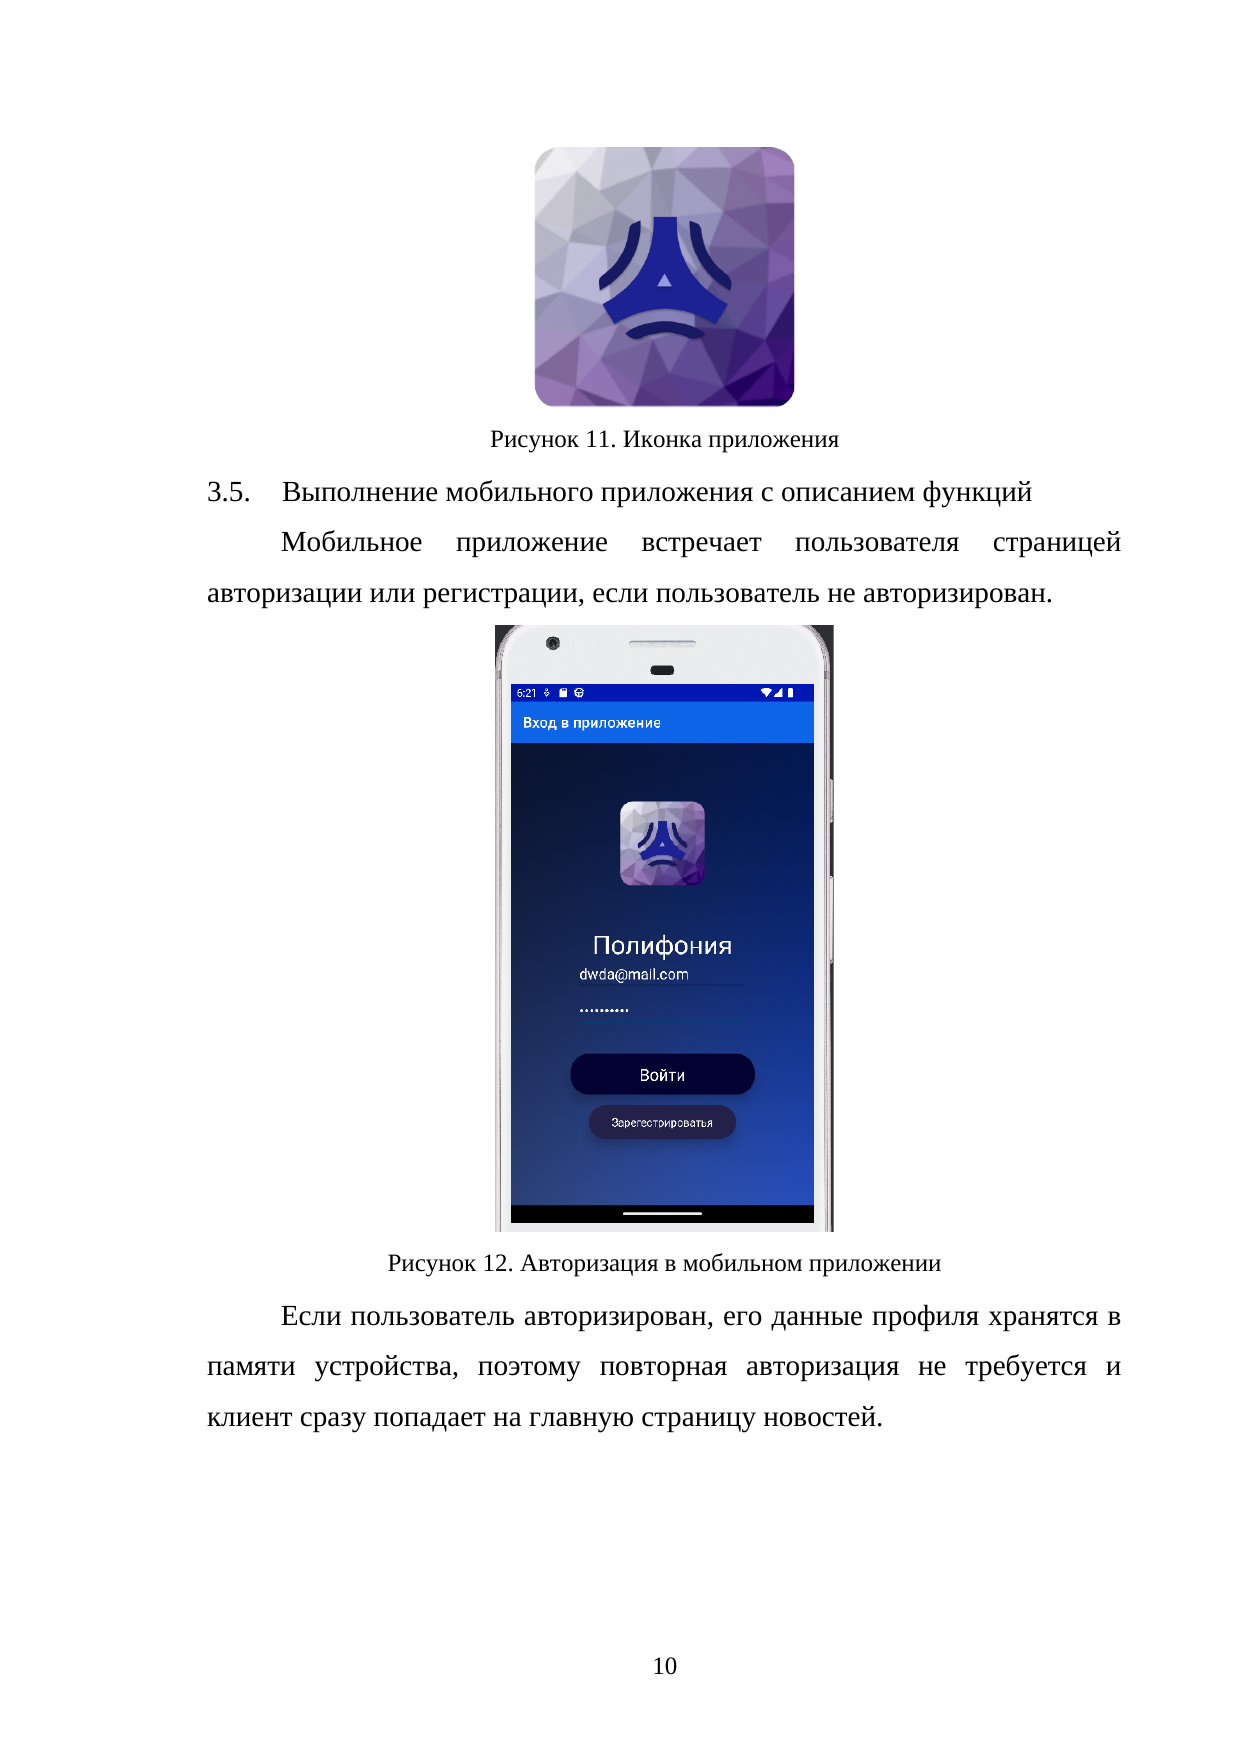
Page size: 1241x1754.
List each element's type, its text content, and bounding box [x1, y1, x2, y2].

picture [495, 625, 834, 1232]
picture [534, 147, 795, 408]
list Выполнение мобильного приложения с описанием функций [207, 474, 1122, 508]
text Если пользователь авторизирован, его данные профиля хранятся в памяти устройства, поэтому повторная авторизация не требуется и клиент сразу попадает на главную страницу новостей. [207, 1298, 1122, 1432]
text Мобильное приложение встречает пользователя страницей авторизации или регистрации, если пользователь не авторизирован. [207, 524, 1122, 608]
